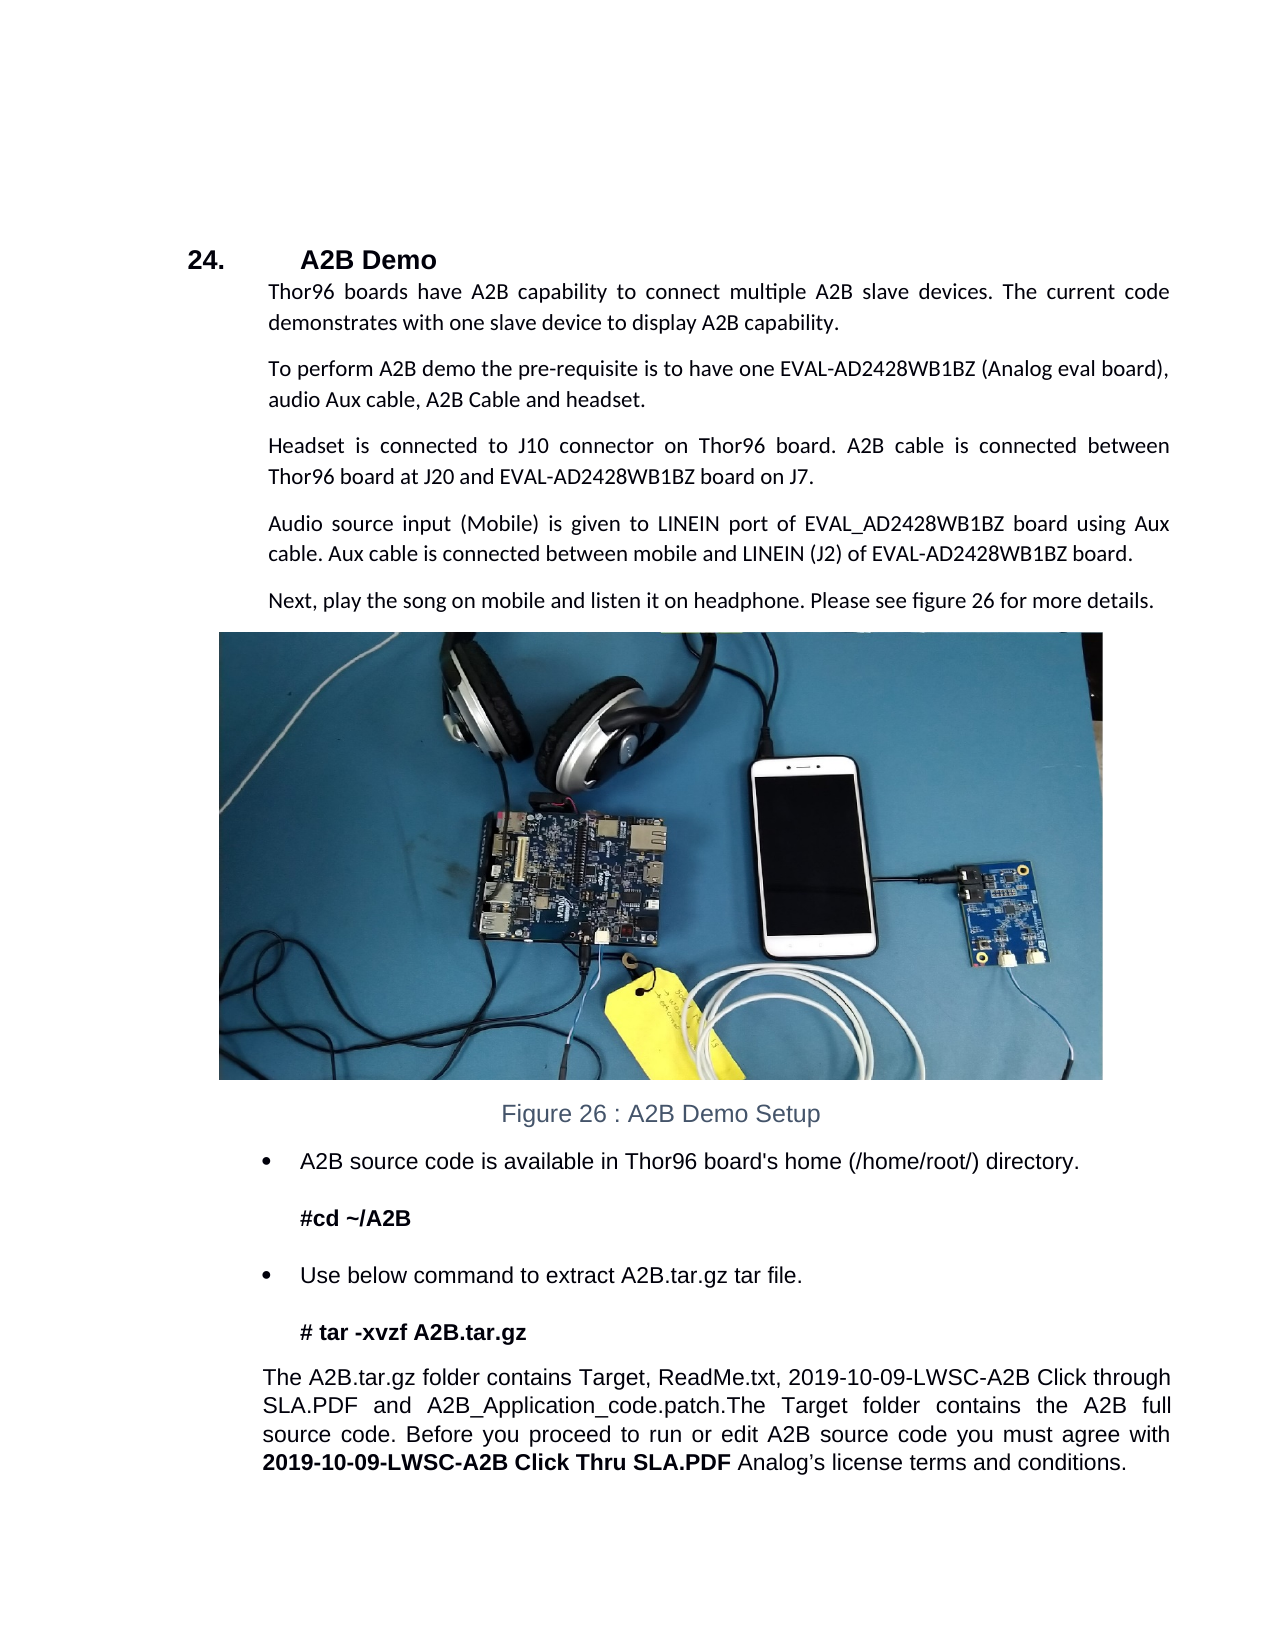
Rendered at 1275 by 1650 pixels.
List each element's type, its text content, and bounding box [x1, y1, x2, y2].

text The A2B.tar.gz folder contains Target, ReadMe.txt, 2019-10-09-LWSC-A2B Click through SLA.PDF and A2B_Application_code.patch.The Target folder contains the A2B full source code. Before you proceed to run or edit A2B source code you must agree with 2019-10-09-LWSC-A2B Click Thru SLA.PDF Analog’s license terms and conditions. [262, 1364, 1172, 1476]
text To perform A2B demo the pre-requisite is to have one EVAL-AD2428WB1BZ (Analog eval board), audio Aux cable, A2B Cable and headset. [268, 354, 1172, 413]
picture [219, 632, 1103, 1080]
list Use below command to extract A2B.tar.gz tar file. [262, 1262, 1172, 1288]
text Audio source input (Mobile) is given to LINEIN port of EVAL_AD2428WB1BZ board using Aux cable. Aux cable is connected between mobile and LINEIN (J2) of EVAL-AD2428WB1BZ board. [268, 509, 1172, 567]
subtitle A2B Demo [187, 244, 1172, 275]
list #cd ~/A2B [300, 1205, 1172, 1231]
text Next, play the song on mobile and listen it on headphone. Please see figure 26 for more details. [268, 586, 1172, 614]
list A2B source code is available in Thor96 board's home (/home/root/) directory. [262, 1148, 1172, 1174]
text Figure 26 : A2B Demo Setup [150, 1098, 1172, 1127]
text Headset is connected to J10 connector on Thor96 board. A2B cable is connected between Thor96 board at J20 and EVAL-AD2428WB1BZ board on J7. [268, 432, 1172, 490]
list # tar -xvzf A2B.tar.gz [268, 1319, 1172, 1345]
text Thor96 boards have A2B capability to connect multiple A2B slave devices. The current code demonstrates with one slave device to display A2B capability. [268, 277, 1172, 336]
